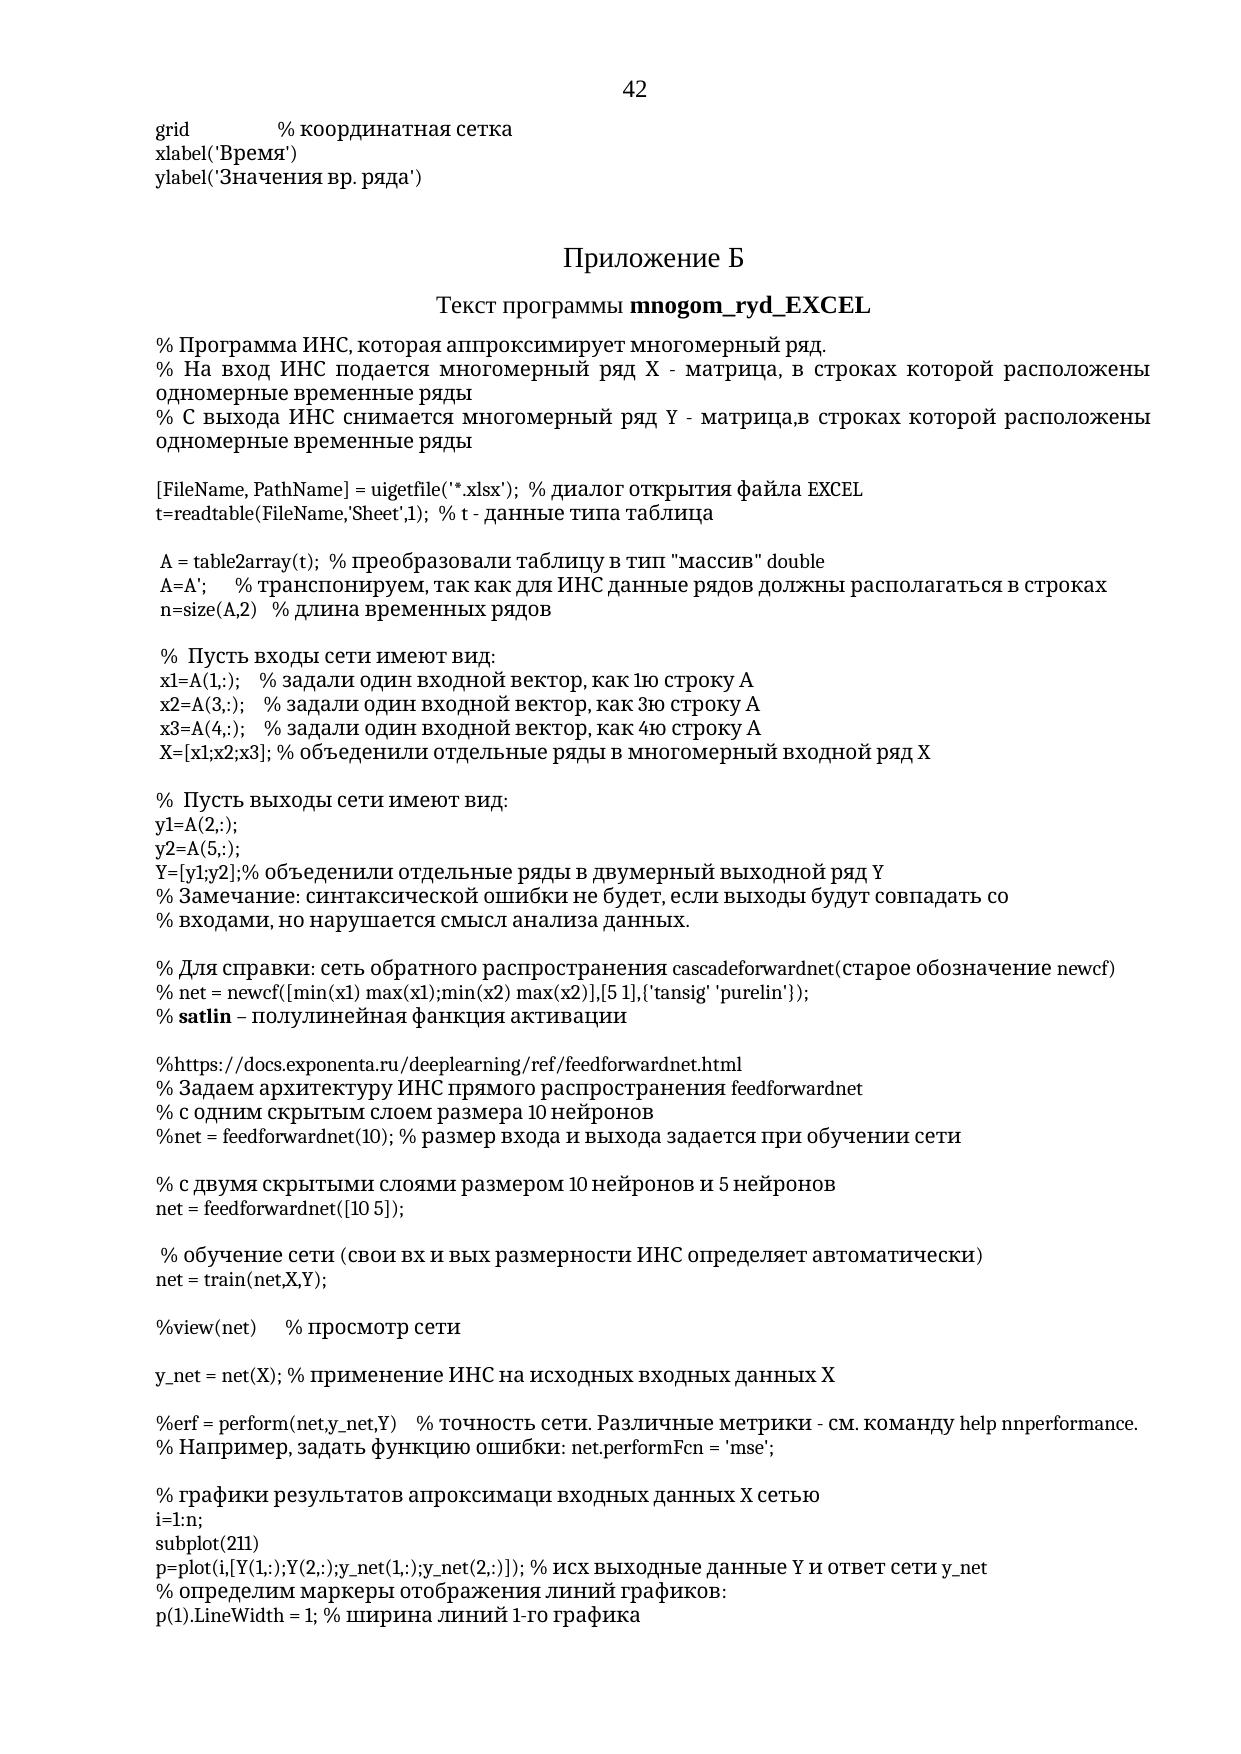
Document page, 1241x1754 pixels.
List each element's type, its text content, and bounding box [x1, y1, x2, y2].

text y2=A(5,:); [155, 837, 1152, 861]
text net = feedforwardnet([10 5]); [155, 1196, 1152, 1220]
text net = train(net,X,Y); [155, 1268, 1152, 1292]
text % satlin – полулинейная фанкция активации [155, 1004, 1152, 1028]
text % с одним скрытым слоем размера 10 нейронов [155, 1100, 1152, 1124]
text % Например, задать функцию ошибки: net.performFcn = 'mse'; [155, 1436, 1152, 1460]
text % графики результатов апроксимаци входных данных X сетью [155, 1484, 1152, 1508]
text % определим маркеры отображения линий графиков: [155, 1579, 1152, 1603]
text x2=A(3,:); % задали один входной вектор, как 3ю строку А [155, 693, 1152, 717]
text A = table2array(t); % преобразовали таблицу в тип "массив" double [155, 549, 1152, 573]
text % На вход ИНС подается многомерный ряд Х - матрица, в строках которой расположены одномерные временные ряды [155, 358, 1152, 406]
text %erf = perform(net,y_net,Y) % точность сети. Различные метрики - см. команду help nnperformance. [155, 1412, 1152, 1436]
text %net = feedforwardnet(10); % размер входа и выхода задается при обучении сети [155, 1124, 1152, 1148]
text n=size(A,2) % длина временных рядов [155, 597, 1152, 621]
text % Для справки: сеть обратного распространения cascadeforwardnet(старое обозначение newcf) [155, 957, 1152, 981]
text % Пусть входы сети имеют вид: [155, 645, 1152, 669]
text X=[x1;x2;x3]; % объеденили отдельные ряды в многомерный входной ряд X [155, 741, 1152, 765]
text y_net = net(X); % применение ИНС на исходных входных данных Х [155, 1364, 1152, 1388]
text %https://docs.exponenta.ru/deeplearning/ref/feedforwardnet.html [155, 1052, 1152, 1076]
text Текст программы mnogom_ryd_EXCEL [156, 291, 1152, 319]
text Y=[y1;y2];% объеденили отдельные ряды в двумерный выходной ряд Y [155, 861, 1152, 885]
text xlabel('Время') [155, 142, 1152, 166]
text p(1).LineWidth = 1; % ширина линий 1-го графика [155, 1603, 1152, 1627]
text % Замечание: синтаксической ошибки не будет, если выходы будут совпадать со [155, 885, 1152, 909]
text % входами, но нарушается смысл анализа данных. [155, 909, 1152, 933]
text i=1:n; [155, 1508, 1152, 1532]
text grid % координатная сетка [155, 118, 1152, 142]
text x3=A(4,:); % задали один входной вектор, как 4ю строку А [155, 717, 1152, 741]
text y1=A(2,:); [155, 813, 1152, 837]
text % С выхода ИНС снимается многомерный ряд Y - матрица,в строках которой расположены одномерные временные ряды [155, 406, 1152, 453]
text %view(net) % просмотр сети [155, 1316, 1152, 1340]
text subplot(211) [155, 1532, 1152, 1556]
text % Задаем архитектуру ИНС прямого распространения feedforwardnet [155, 1076, 1152, 1100]
text p=plot(i,[Y(1,:);Y(2,:);y_net(1,:);y_net(2,:)]); % исх выходные данные Y и ответ сети y_net [155, 1556, 1152, 1579]
text % net = newcf([min(x1) max(x1);min(x2) max(x2)],[5 1],{'tansig' 'purelin'}); [155, 981, 1152, 1004]
text A=A'; % транспонируем, так как для ИНС данные рядов должны располагаться в строках [155, 573, 1152, 597]
text x1=A(1,:); % задали один входной вектор, как 1ю строку А [155, 669, 1152, 693]
text ylabel('Значения вр. ряда') [155, 166, 1152, 190]
text % с двумя скрытыми слоями размером 10 нейронов и 5 нейронов [155, 1172, 1152, 1196]
text t=readtable(FileName,'Sheet',1); % t - данные типа таблица [155, 501, 1152, 525]
text Приложение Б [156, 240, 1152, 274]
text [FileName, PathName] = uigetfile('*.xlsx'); % диалог открытия файла EXCEL [155, 477, 1152, 501]
text % обучение сети (свои вх и вых размерности ИНС определяет автоматически) [155, 1244, 1152, 1268]
text % Программа ИНС, которая аппроксимирует многомерный ряд. [155, 334, 1152, 358]
text % Пусть выходы сети имеют вид: [155, 789, 1152, 813]
